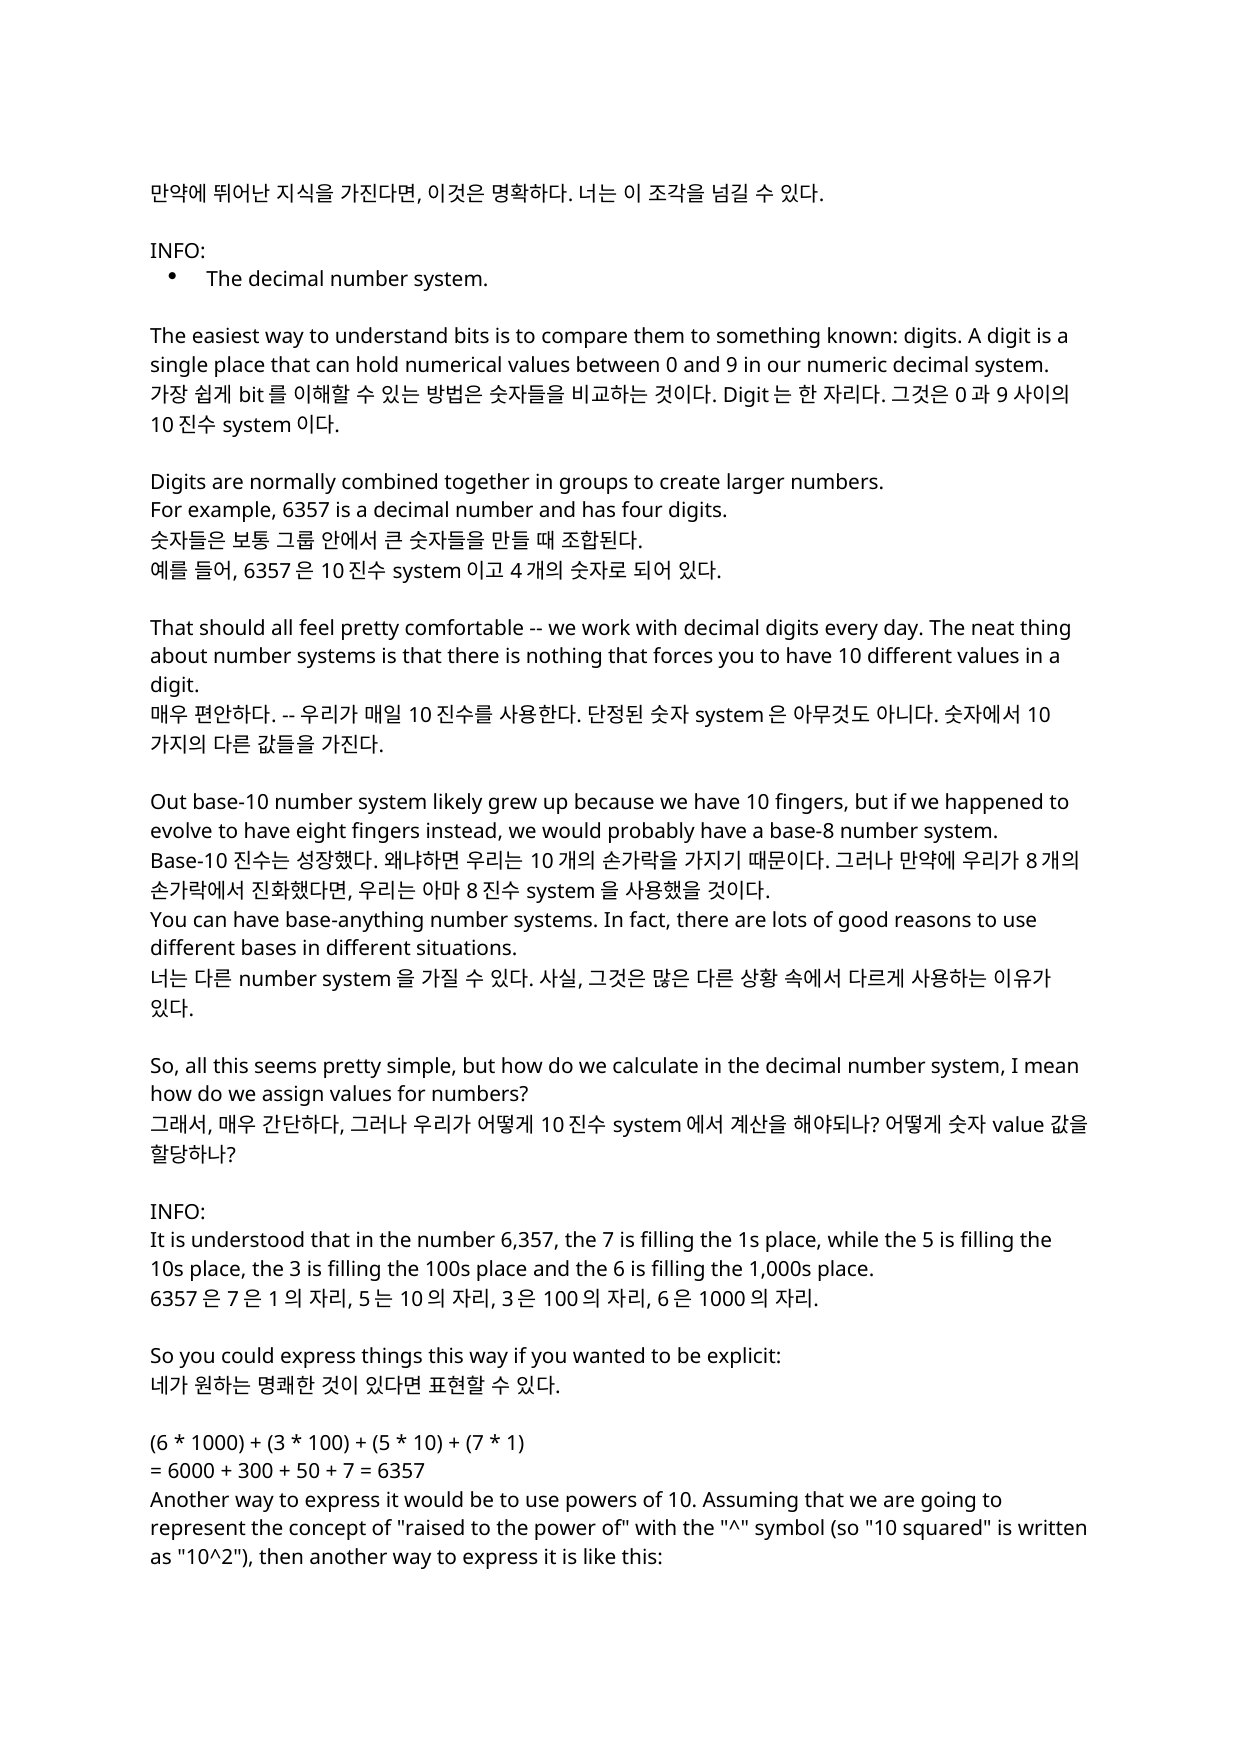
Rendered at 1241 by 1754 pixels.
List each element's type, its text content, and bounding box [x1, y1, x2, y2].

text It is understood that in the number 6,357, the 7 is filling the 1s place, while the 5 is filling the 10s place, the 3 is filling the 100s place and the 6 is filling the 1,000s place. [150, 1225, 1090, 1282]
text 예를 들어, 6357은 10진수 system이고 4개의 숫자로 되어 있다. [150, 554, 1090, 585]
text = 6000 + 300 + 50 + 7 = 6357 [150, 1457, 1090, 1485]
text 매우 편안하다. -- 우리가 매일 10진수를 사용한다. 단정된 숫자 system은 아무것도 아니다. 숫자에서 10가지의 다른 값들을 가진다. [150, 698, 1090, 759]
list The decimal number system. [169, 264, 1090, 293]
text Another way to express it would be to use powers of 10. Assuming that we are going to represent the concept of "raised to the power of" with the "^" symbol (so "10 squared" is written as "10^2"), then another way to express it is like this: [150, 1485, 1090, 1570]
text INFO: [150, 1197, 1090, 1225]
text Digits are normally combined together in groups to create larger numbers. [150, 467, 1090, 496]
text 너는 다른 number system을 가질 수 있다. 사실, 그것은 많은 다른 상황 속에서 다르게 사용하는 이유가 있다. [150, 962, 1090, 1022]
text Base-10 진수는 성장했다. 왜냐하면 우리는 10개의 손가락을 가지기 때문이다. 그러나 만약에 우리가 8개의 손가락에서 진화했다면, 우리는 아마 8진수 system을 사용했을 것이다. [150, 844, 1090, 905]
text INFO: [150, 236, 1090, 264]
text Out base-10 number system likely grew up because we have 10 fingers, but if we happened to evolve to have eight fingers instead, we would probably have a base-8 number system. [150, 787, 1090, 844]
text 만약에 뛰어난 지식을 가진다면, 이것은 명확하다. 너는 이 조각을 넘길 수 있다. [150, 177, 1090, 207]
text So, all this seems pretty simple, but how do we calculate in the decimal number system, I mean how do we assign values for numbers? [150, 1051, 1090, 1108]
text 6357은 7은 1의 자리, 5는 10의 자리, 3은 100의 자리, 6은 1000의 자리. [150, 1282, 1090, 1312]
text 네가 원하는 명쾌한 것이 있다면 표현할 수 있다. [150, 1369, 1090, 1400]
text 숫자들은 보통 그룹 안에서 큰 숫자들을 만들 때 조합된다. [150, 524, 1090, 554]
text You can have base-anything number systems. In fact, there are lots of good reasons to use different bases in different situations. [150, 905, 1090, 962]
text (6 * 1000) + (3 * 100) + (5 * 10) + (7 * 1) [150, 1428, 1090, 1457]
text That should all feel pretty comfortable -- we work with decimal digits every day. The neat thing about number systems is that there is nothing that forces you to have 10 different values in a digit. [150, 613, 1090, 698]
text The easiest way to understand bits is to compare them to something known: digits. A digit is a single place that can hold numerical values between 0 and 9 in our numeric decimal system. [150, 321, 1090, 378]
text For example, 6357 is a decimal number and has four digits. [150, 496, 1090, 524]
text 그래서, 매우 간단하다, 그러나 우리가 어떻게 10진수 system에서 계산을 해야되나? 어떻게 숫자 value 값을 할당하나? [150, 1108, 1090, 1168]
text So you could express things this way if you wanted to be explicit: [150, 1341, 1090, 1369]
text 가장 쉽게 bit를 이해할 수 있는 방법은 숫자들을 비교하는 것이다. Digit는 한 자리다. 그것은 0과 9 사이의 10진수 system이다. [150, 378, 1090, 439]
